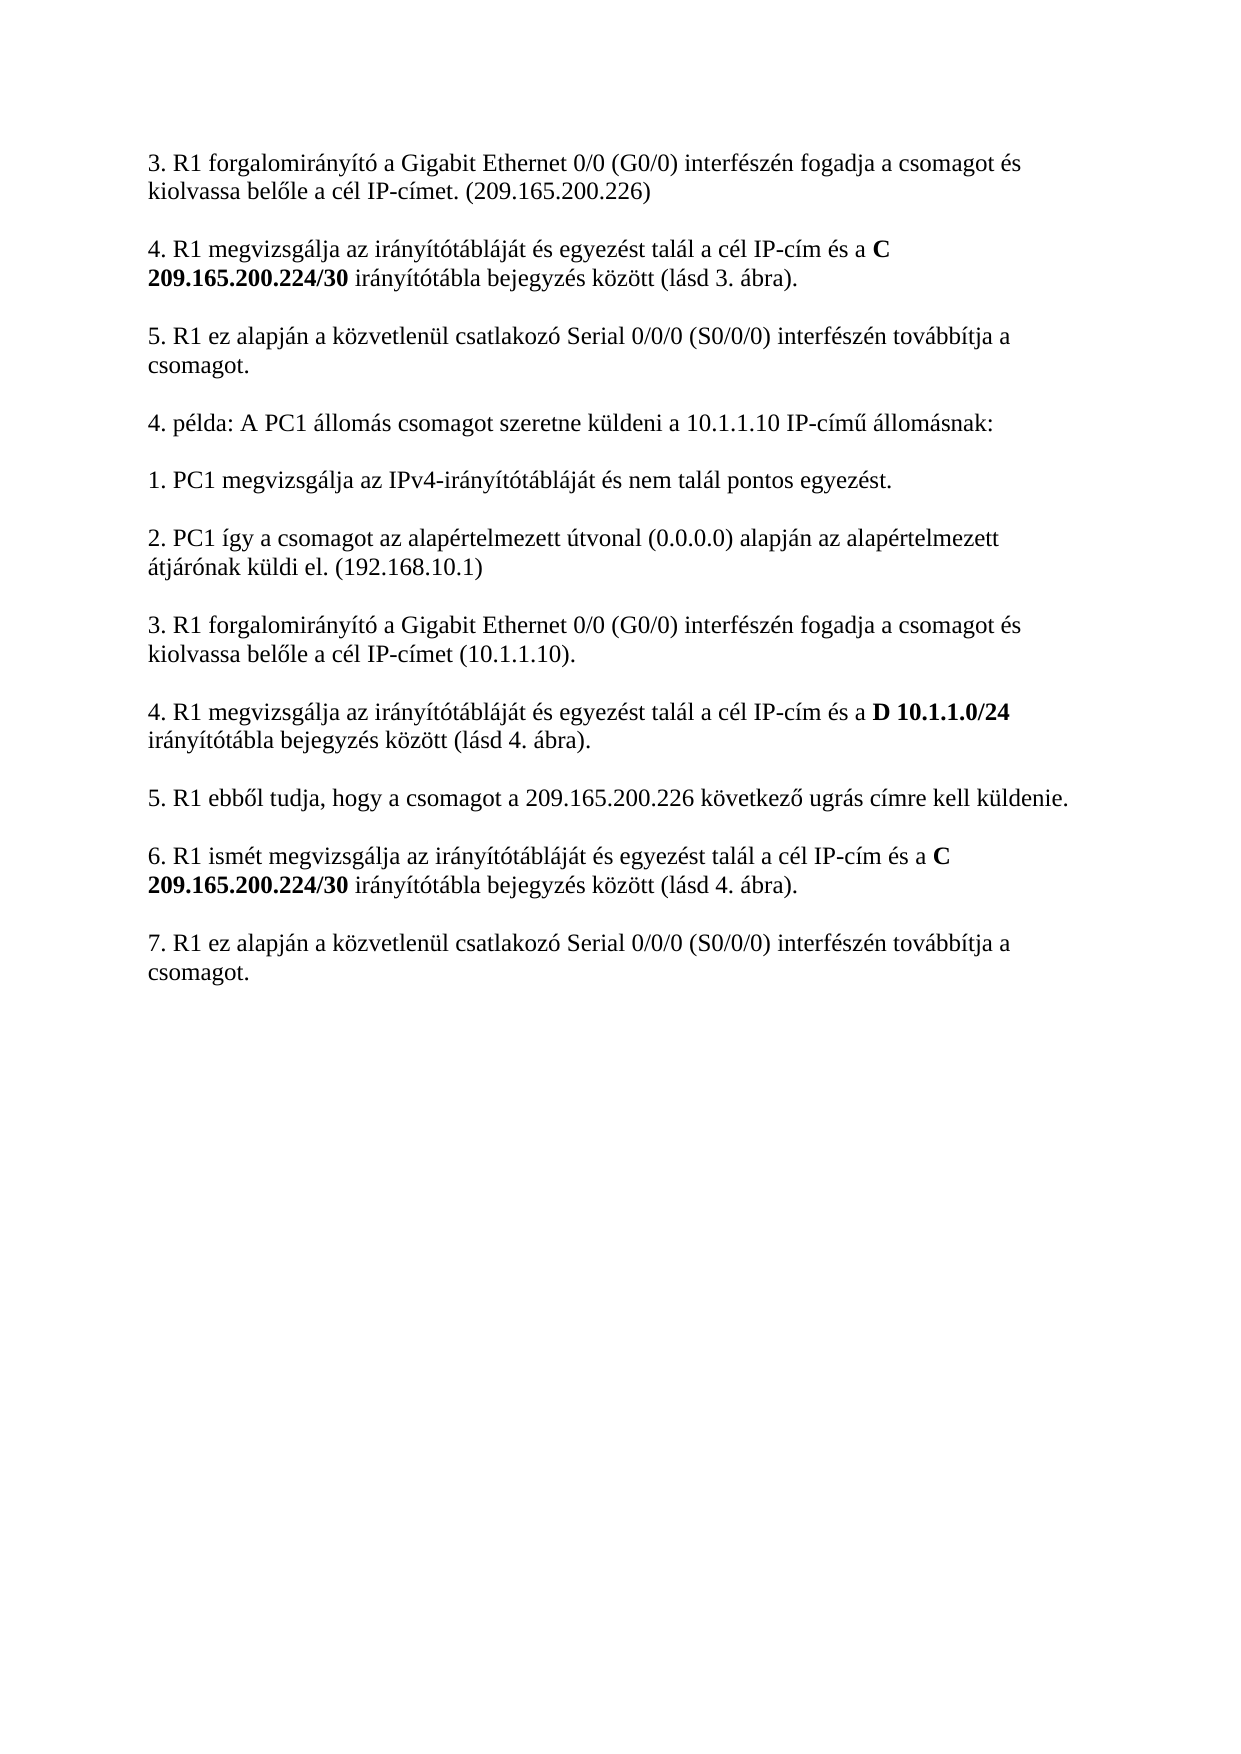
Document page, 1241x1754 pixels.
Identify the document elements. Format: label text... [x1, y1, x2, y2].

text 7. R1 ez alapján a közvetlenül csatlakozó Serial 0/0/0 (S0/0/0) interfészén továbbítja a csomagot. [148, 928, 1093, 986]
text 5. R1 ebből tudja, hogy a csomagot a 209.165.200.226 következő ugrás címre kell küldenie. [148, 783, 1093, 812]
text 3. R1 forgalomirányító a Gigabit Ethernet 0/0 (G0/0) interfészén fogadja a csomagot és kiolvassa belőle a cél IP-címet. (209.165.200.226) [148, 148, 1093, 205]
text 5. R1 ez alapján a közvetlenül csatlakozó Serial 0/0/0 (S0/0/0) interfészén továbbítja a csomagot. [148, 321, 1093, 378]
text 2. PC1 így a csomagot az alapértelmezett útvonal (0.0.0.0) alapján az alapértelmezett átjárónak küldi el. (192.168.10.1) [148, 523, 1093, 581]
text 4. példa: A PC1 állomás csomagot szeretne küldeni a 10.1.1.10 IP-című állomásnak: [148, 408, 1093, 436]
text 1. PC1 megvizsgálja az IPv4-irányítótábláját és nem talál pontos egyezést. [148, 466, 1093, 494]
text 6. R1 ismét megvizsgálja az irányítótábláját és egyezést talál a cél IP-cím és a C 209.165.200.224/30 irányítótábla bejegyzés között (lásd 4. ábra). [148, 841, 1093, 899]
text 4. R1 megvizsgálja az irányítótábláját és egyezést talál a cél IP-cím és a D 10.1.1.0/24 irányítótábla bejegyzés között (lásd 4. ábra). [148, 697, 1093, 754]
text 3. R1 forgalomirányító a Gigabit Ethernet 0/0 (G0/0) interfészén fogadja a csomagot és kiolvassa belőle a cél IP-címet (10.1.1.10). [148, 610, 1093, 668]
text 4. R1 megvizsgálja az irányítótábláját és egyezést talál a cél IP-cím és a C 209.165.200.224/30 irányítótábla bejegyzés között (lásd 3. ábra). [148, 234, 1093, 292]
